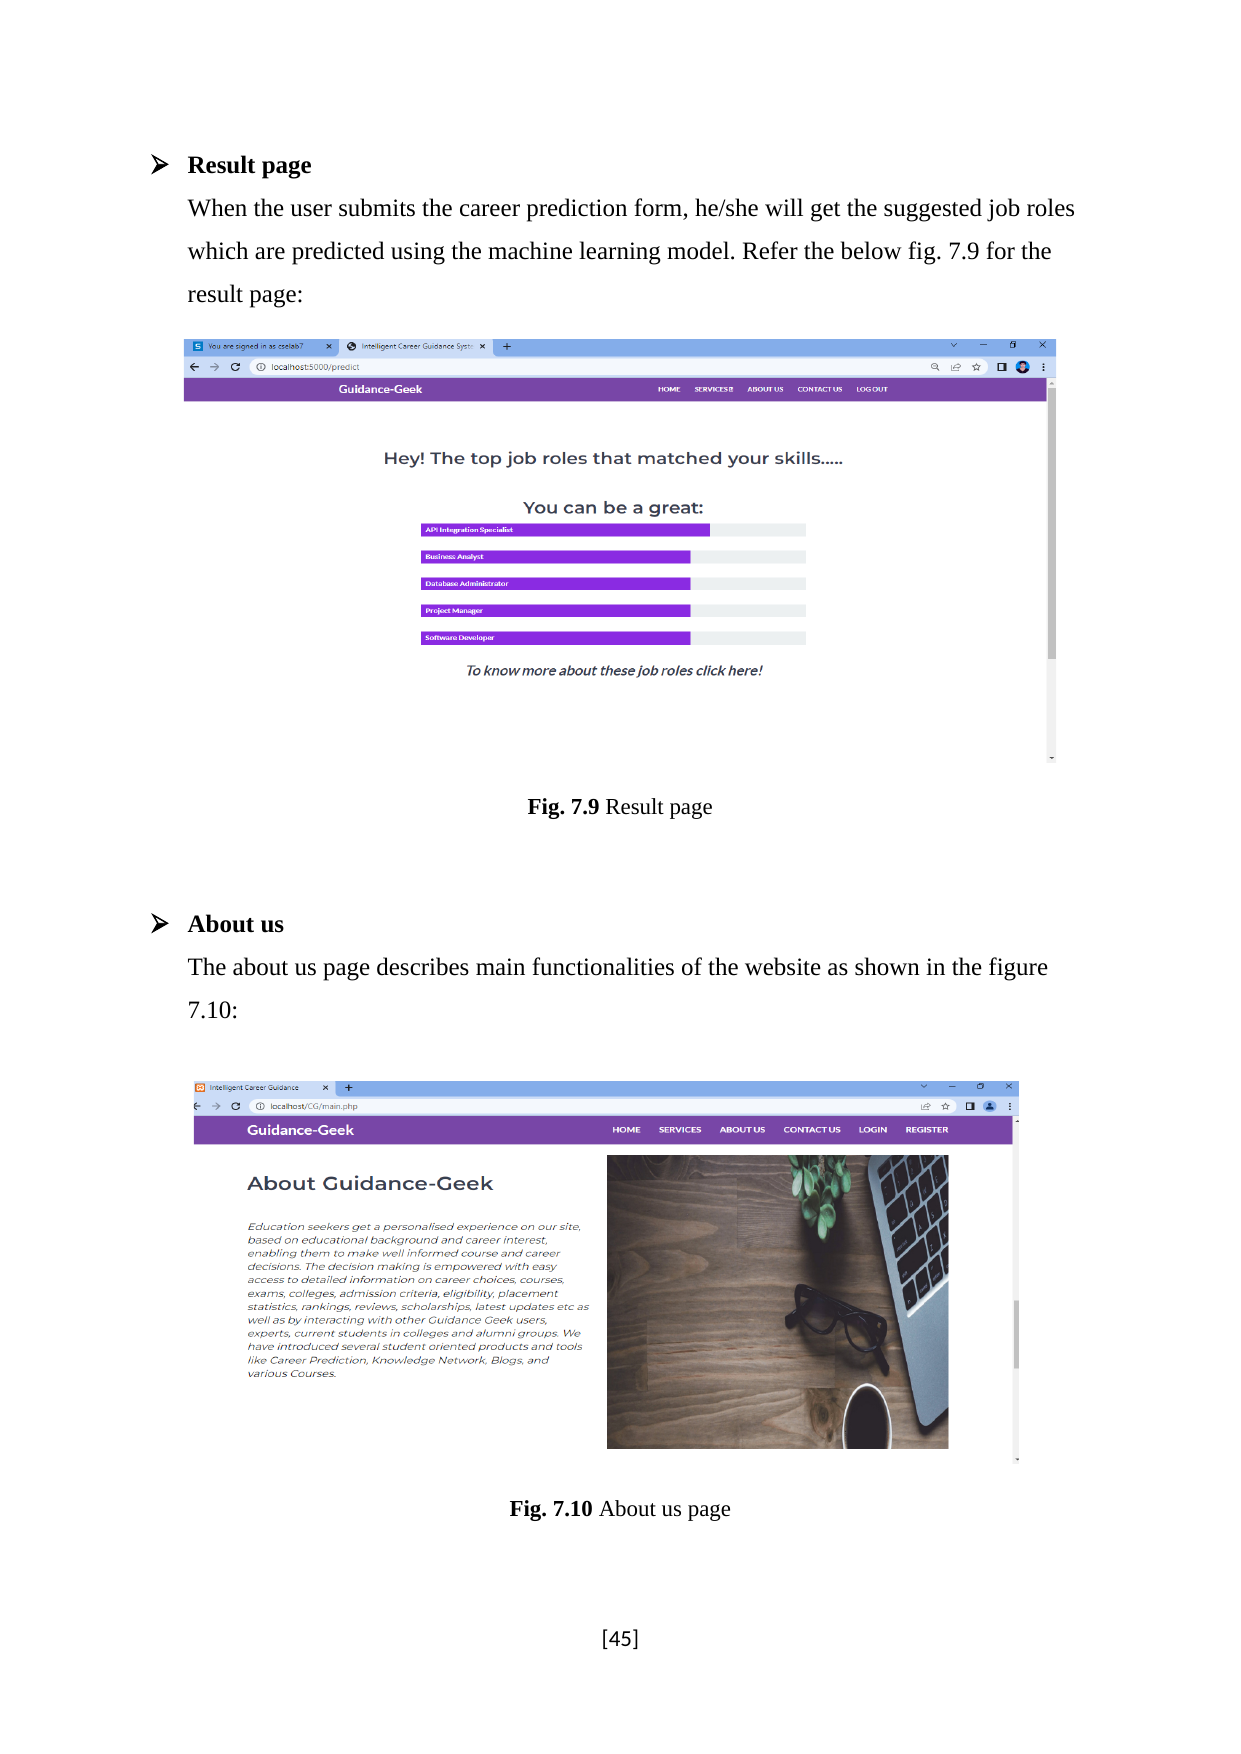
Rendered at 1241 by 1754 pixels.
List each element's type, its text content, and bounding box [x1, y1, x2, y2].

picture [193, 1081, 1019, 1464]
list About us [150, 909, 1090, 938]
text Fig. 7.10 About us page [150, 1495, 1090, 1521]
text Fig. 7.9 Result page [150, 793, 1090, 819]
list Result page [150, 150, 1090, 179]
list When the user submits the career prediction form, he/she will get the suggested job roles which are predicted using the machine learning model. Refer the below fig. 7.9 for the result page: [187, 193, 1090, 308]
list The about us page describes main functionalities of the website as shown in the figure 7.10: [187, 952, 1090, 1024]
picture [183, 339, 1057, 763]
